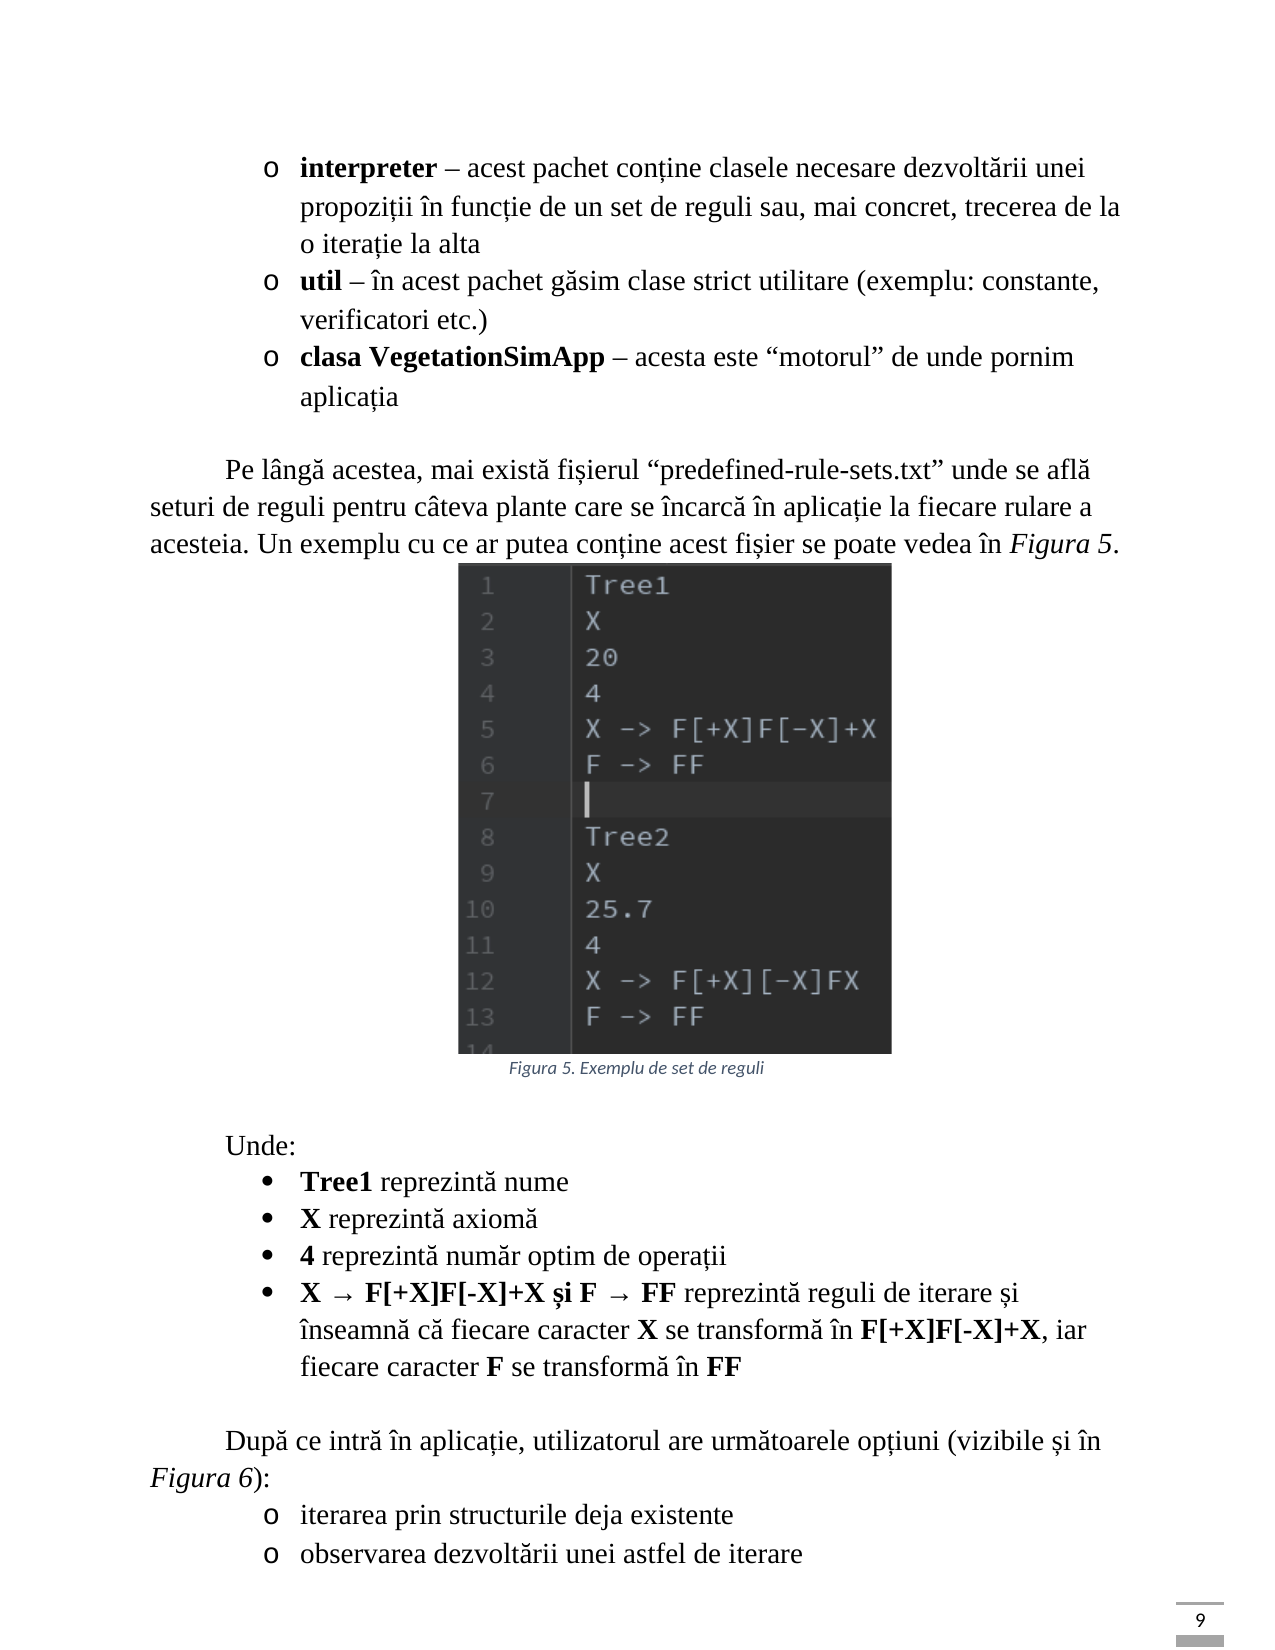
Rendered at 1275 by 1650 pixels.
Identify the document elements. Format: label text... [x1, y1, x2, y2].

list X → F[+X]F[-X]+X și F → FF reprezintă reguli de iterare și înseamnă că fiecare caracter X se transformă în F[+X]F[-X]+X, iar fiecare caracter F se transformă în FF [262, 1275, 1125, 1383]
text Unde: [150, 1128, 1125, 1161]
picture [458, 563, 892, 1054]
text După ce intră în aplicație, utilizatorul are următoarele opțiuni (vizibile și în Figura 6): [150, 1423, 1125, 1493]
list clasa VegetationSimApp – acesta este “motorul” de unde pornim aplicația [262, 339, 1125, 412]
list iterarea prin structurile deja existente [262, 1497, 1125, 1533]
list observarea dezvoltării unei astfel de iterare [262, 1536, 1125, 1572]
text Figura 5. Exemplu de set de reguli [150, 1056, 1125, 1079]
list 4 reprezintă număr optim de operații [262, 1238, 1125, 1272]
list util – în acest pachet găsim clase strict utilitare (exemplu: constante, verificatori etc.) [262, 263, 1125, 336]
list Tree1 reprezintă nume [262, 1164, 1125, 1198]
text Pe lângă acestea, mai există fișierul “predefined-rule-sets.txt” unde se află seturi de reguli pentru câteva plante care se încarcă în aplicație la fiecare rulare a acesteia. Un exemplu cu ce ar putea conține acest fișier se poate vedea în Figura 5. [150, 452, 1125, 560]
list interpreter – acest pachet conține clasele necesare dezvoltării unei propoziții în funcție de un set de reguli sau, mai concret, trecerea de la o iterație la alta [262, 150, 1125, 260]
list X reprezintă axiomă [262, 1201, 1125, 1235]
